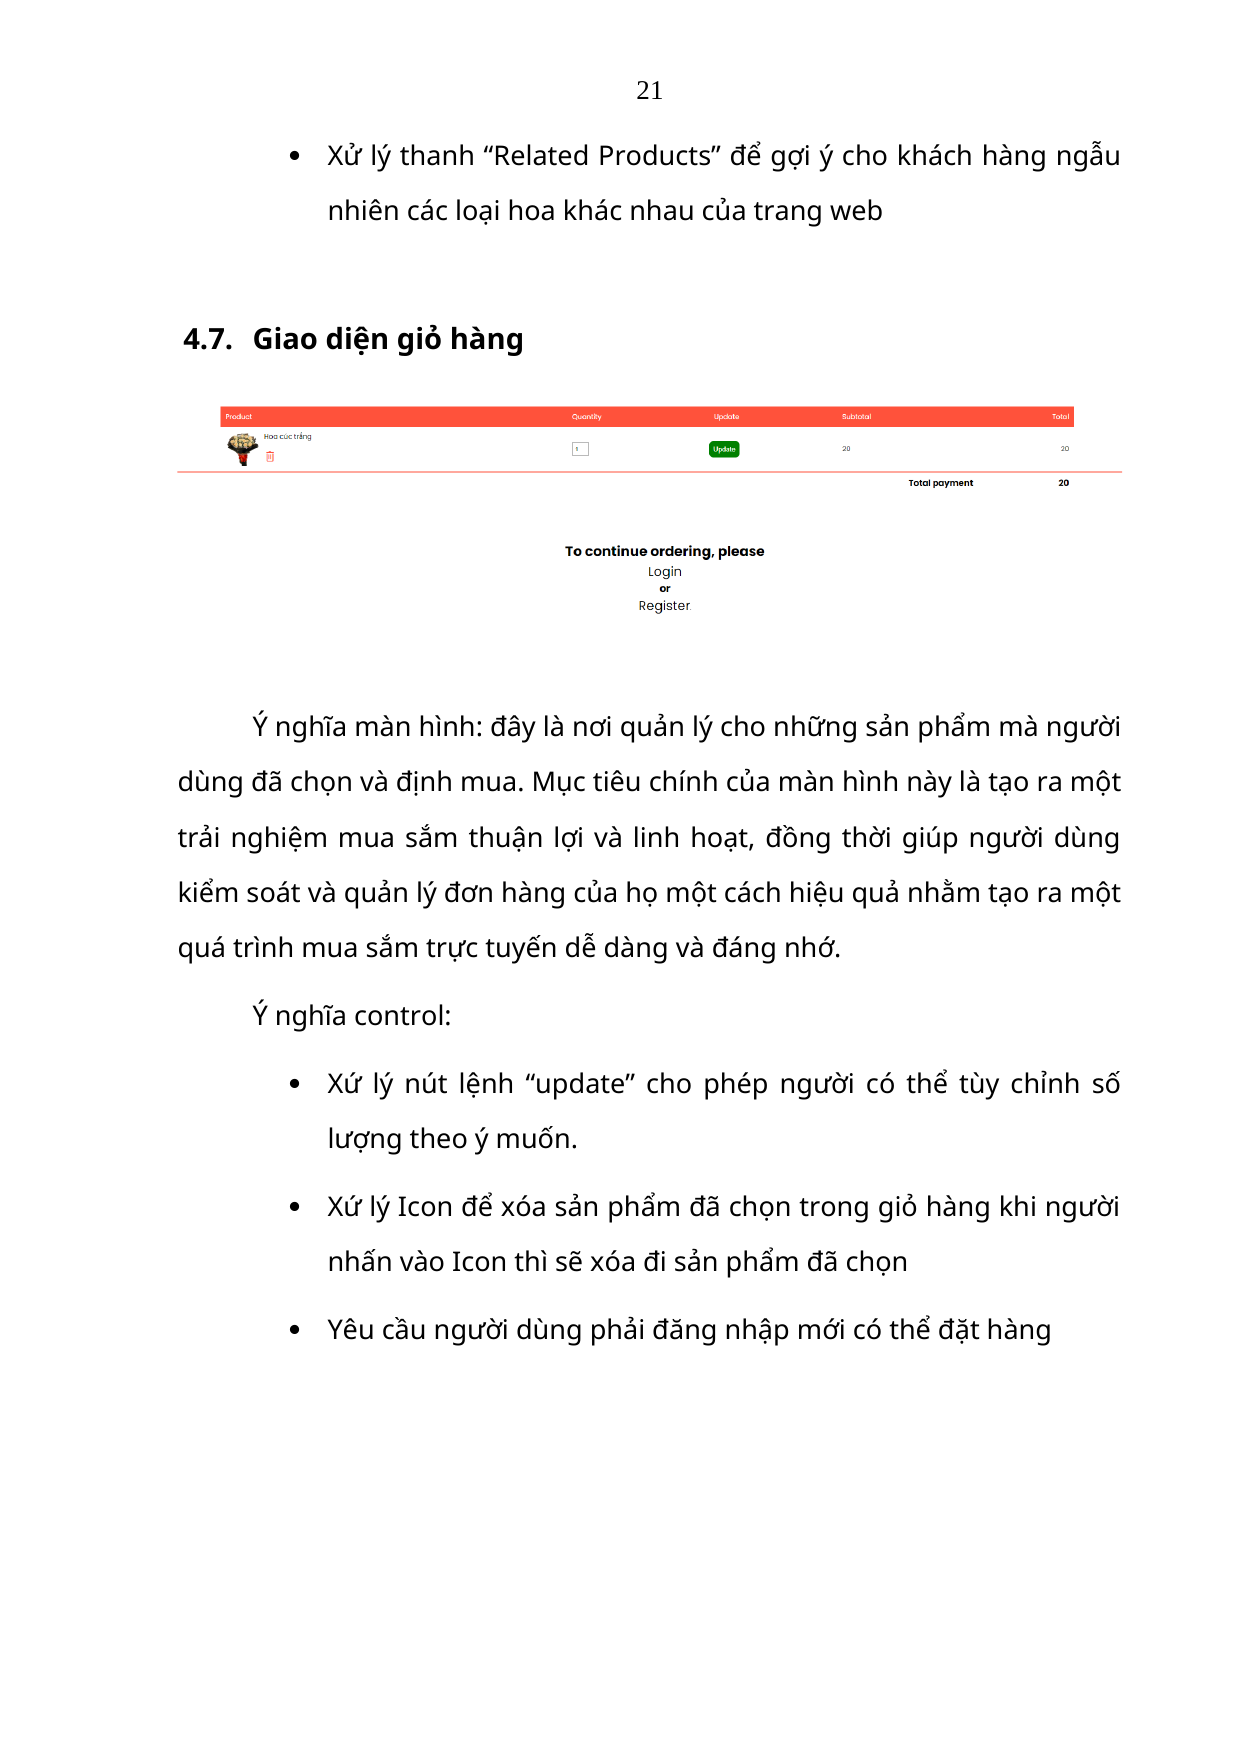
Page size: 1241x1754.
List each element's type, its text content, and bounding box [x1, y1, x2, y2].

text Ý nghĩa màn hình: đây là nơi quản lý cho những sản phẩm mà người dùng đã chọn và định mua. Mục tiêu chính của màn hình này là tạo ra một trải nghiệm mua sắm thuận lợi và linh hoạt, đồng thời giúp người dùng kiểm soát và quản lý đơn hàng của họ một cách hiệu quả nhằm tạo ra một quá trình mua sắm trực tuyến dễ dàng và đáng nhớ. [177, 708, 1122, 966]
list Xứ lý Icon để xóa sản phẩm đã chọn trong giỏ hàng khi người nhấn vào Icon thì sẽ xóa đi sản phẩm đã chọn [290, 1188, 1122, 1280]
text Ý nghĩa control: [177, 997, 1122, 1033]
list Yêu cầu người dùng phải đăng nhập mới có thể đặt hàng [290, 1311, 1122, 1348]
picture [177, 377, 1123, 680]
subtitle Giao diện giỏ hàng [183, 318, 1122, 358]
list Xử lý thanh “Related Products” để gợi ý cho khách hàng ngẫu nhiên các loại hoa khác nhau của trang web [290, 136, 1122, 228]
list Xứ lý nút lệnh “update” cho phép người có thể tùy chỉnh số lượng theo ý muốn. [290, 1064, 1122, 1157]
